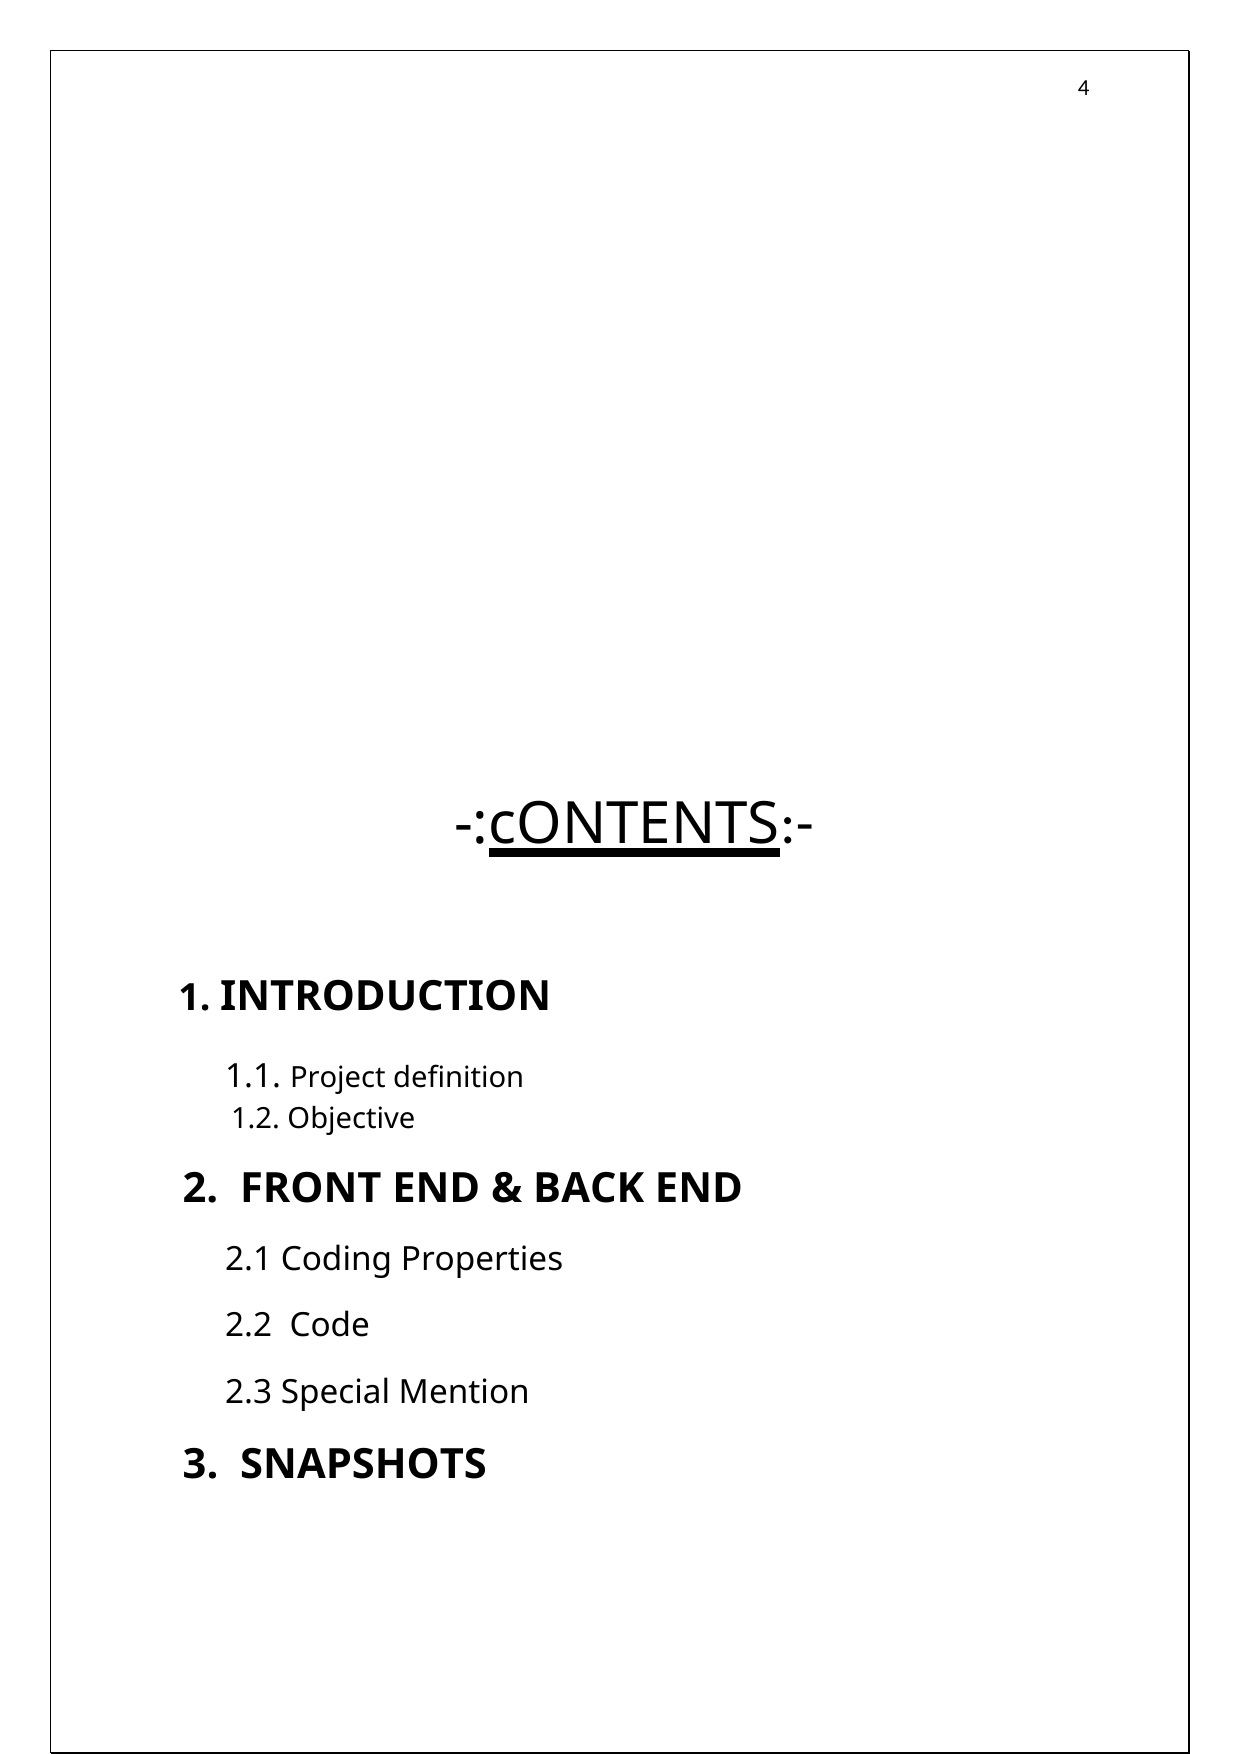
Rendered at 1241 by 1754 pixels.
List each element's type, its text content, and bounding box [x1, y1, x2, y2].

text 2.2 Code [150, 1301, 1089, 1347]
text 1. INTRODUCTION [178, 965, 1089, 1022]
list 1.1. Project definition [216, 1051, 1089, 1097]
text 2.1 Coding Properties [150, 1235, 1089, 1280]
text 2.3 Special Mention [150, 1367, 1089, 1413]
text 2. FRONT END & BACK END [150, 1157, 1089, 1214]
text 3. SNAPSHOTS [150, 1434, 1089, 1491]
list 1.2. Objective [216, 1097, 1089, 1137]
text -:cONTENTS:- [178, 781, 1089, 861]
